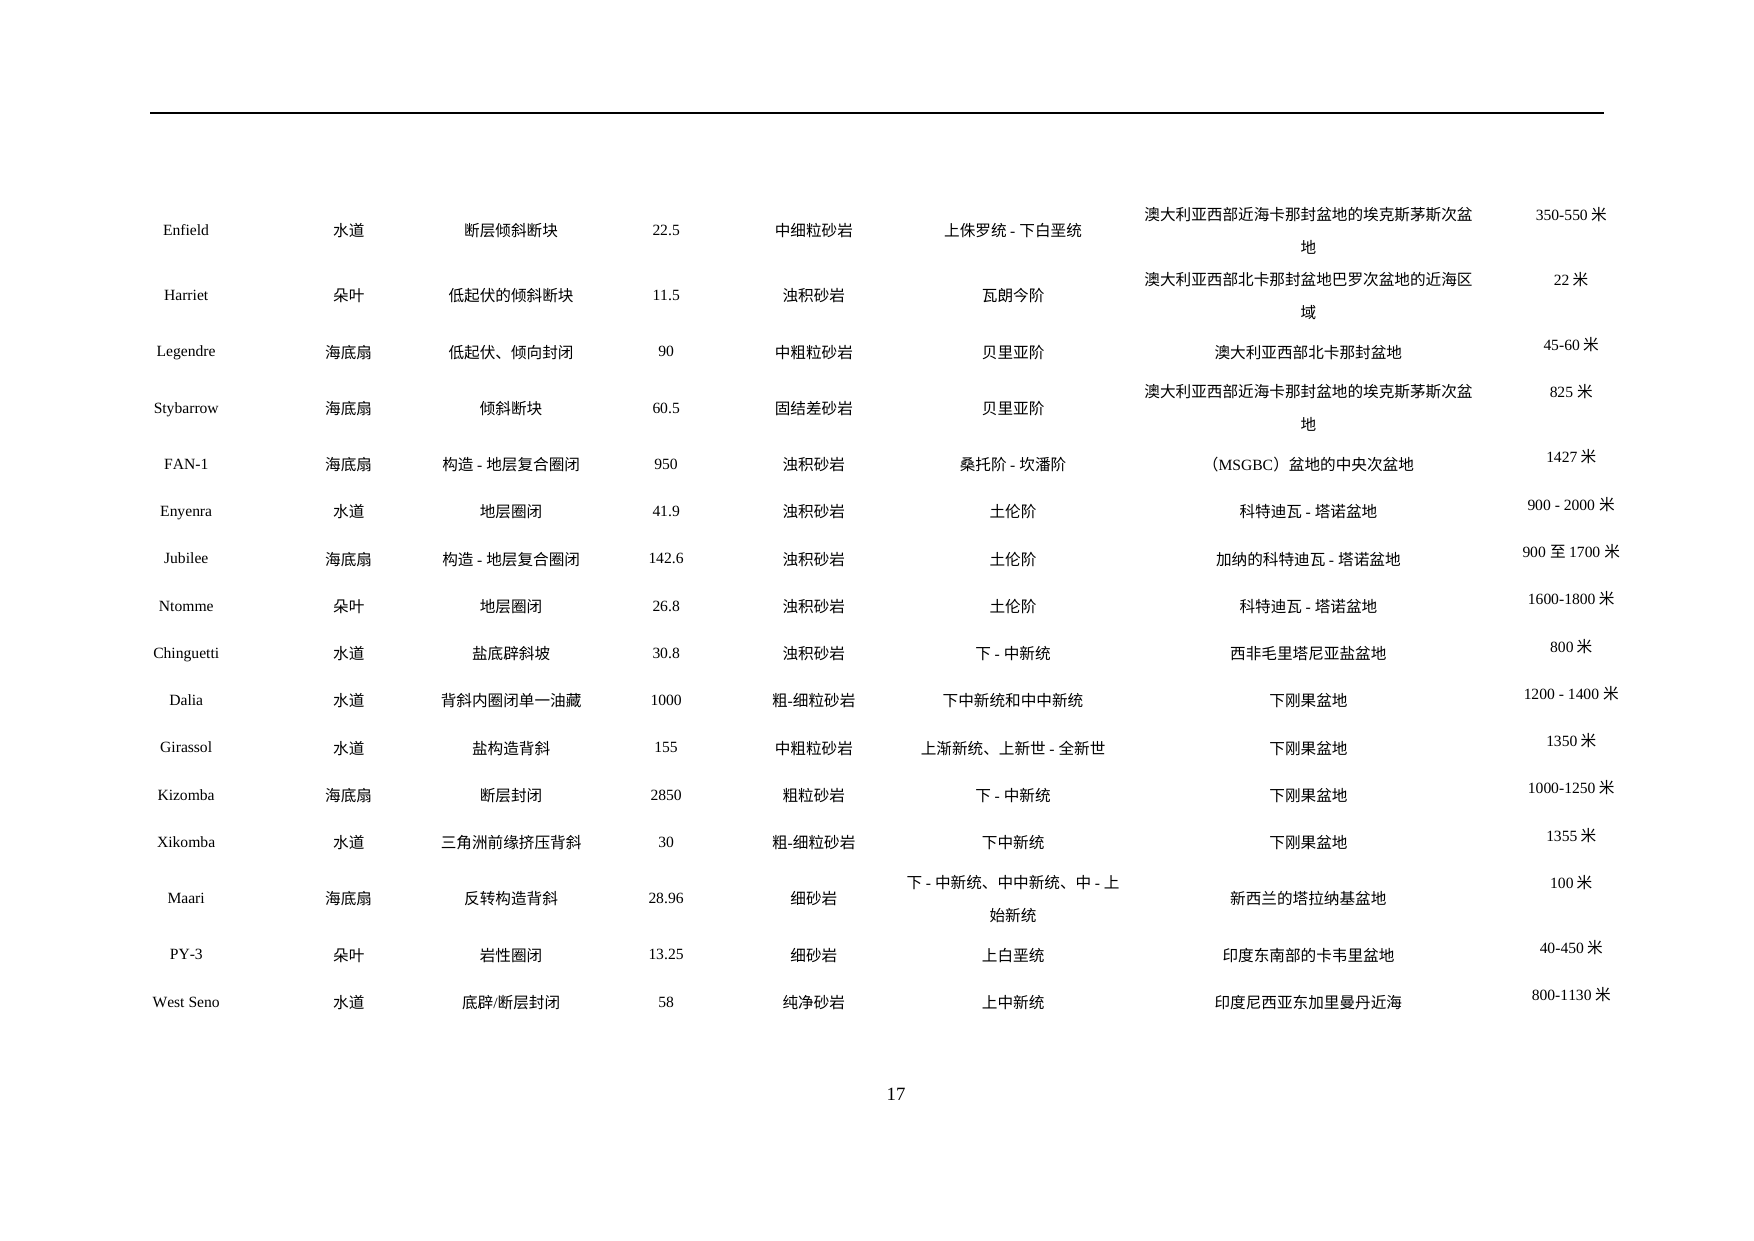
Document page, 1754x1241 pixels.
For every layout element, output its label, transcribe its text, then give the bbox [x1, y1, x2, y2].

table_cell 贝里亚阶 [895, 328, 1131, 375]
table_cell 桑托阶 - 坎潘阶 [895, 440, 1131, 487]
table_cell 水道 [275, 198, 422, 263]
table_cell 岩性圈闭 [422, 931, 599, 978]
table_cell 950 [599, 440, 732, 487]
table_cell 下 - 中新统 [895, 629, 1131, 676]
table_cell 1600-1800米 [1485, 582, 1657, 629]
table_cell 800米 [1485, 629, 1657, 676]
table_cell 粗粒砂岩 [733, 771, 895, 818]
table_cell 中粗粒砂岩 [733, 328, 895, 375]
table_cell 纯净砂岩 [733, 978, 895, 1025]
table_cell PY-3 [98, 931, 274, 978]
table_cell 朵叶 [275, 582, 422, 629]
table_cell Xikomba [98, 818, 274, 866]
table_cell 下 - 中新统 [895, 771, 1131, 818]
table_cell 朵叶 [275, 263, 422, 328]
table_cell 浊积砂岩 [733, 535, 895, 582]
table_cell 海底扇 [275, 440, 422, 487]
table_cell Kizomba [98, 771, 274, 818]
table_cell 海底扇 [275, 866, 422, 931]
table_cell Enyenra [98, 487, 274, 534]
table_cell 低起伏、倾向封闭 [422, 328, 599, 375]
table_cell 新西兰的塔拉纳基盆地 [1131, 866, 1485, 931]
table_cell 11.5 [599, 263, 732, 328]
table_cell FAN-1 [98, 440, 274, 487]
table_cell 粗-细粒砂岩 [733, 676, 895, 724]
table_cell 浊积砂岩 [733, 487, 895, 534]
table_cell Chinguetti [98, 629, 274, 676]
table_cell 朵叶 [275, 931, 422, 978]
table_cell 澳大利亚西部北卡那封盆地 [1131, 328, 1485, 375]
table_cell 三角洲前缘挤压背斜 [422, 818, 599, 866]
table_cell 1355米 [1485, 818, 1657, 866]
table_cell 海底扇 [275, 535, 422, 582]
table_cell 100米 [1485, 866, 1657, 931]
table_cell 反转构造背斜 [422, 866, 599, 931]
table_cell 1200 - 1400 米 [1485, 676, 1657, 724]
table_cell 断层封闭 [422, 771, 599, 818]
table_cell 800-1130米 [1485, 978, 1657, 1025]
table_cell 1427米 [1485, 440, 1657, 487]
table_cell 西非毛里塔尼亚盐盆地 [1131, 629, 1485, 676]
table_cell Ntomme [98, 582, 274, 629]
table_cell Enfield [98, 198, 274, 263]
table_cell 1000-1250米 [1485, 771, 1657, 818]
table_cell West Seno [98, 978, 274, 1025]
table_cell 90 [599, 328, 732, 375]
table_cell 贝里亚阶 [895, 375, 1131, 440]
table_cell 30.8 [599, 629, 732, 676]
table_cell 上渐新统、上新世 - 全新世 [895, 724, 1131, 771]
table_cell 固结差砂岩 [733, 375, 895, 440]
table_cell 上白垩统 [895, 931, 1131, 978]
table_cell 科特迪瓦 - 塔诺盆地 [1131, 582, 1485, 629]
table_cell Legendre [98, 328, 274, 375]
table_cell 下刚果盆地 [1131, 724, 1485, 771]
table_cell 海底扇 [275, 328, 422, 375]
table_cell 155 [599, 724, 732, 771]
table_cell 下刚果盆地 [1131, 818, 1485, 866]
table_cell 41.9 [599, 487, 732, 534]
table_cell 28.96 [599, 866, 732, 931]
table_cell 900 - 2000 米 [1485, 487, 1657, 534]
table_cell Jubilee [98, 535, 274, 582]
table_cell 浊积砂岩 [733, 629, 895, 676]
table_cell 盐构造背斜 [422, 724, 599, 771]
table_cell 45-60米 [1485, 328, 1657, 375]
table_cell 低起伏的倾斜断块 [422, 263, 599, 328]
table_cell 下刚果盆地 [1131, 676, 1485, 724]
table_cell 350-550米 [1485, 198, 1657, 263]
table_cell 背斜内圈闭单一油藏 [422, 676, 599, 724]
table_cell 142.6 [599, 535, 732, 582]
table_cell 下刚果盆地 [1131, 771, 1485, 818]
table_cell 倾斜断块 [422, 375, 599, 440]
table_cell 浊积砂岩 [733, 263, 895, 328]
table_cell 13.25 [599, 931, 732, 978]
table_cell 盐底辟斜坡 [422, 629, 599, 676]
table_cell 土伦阶 [895, 487, 1131, 534]
table_cell 2850 [599, 771, 732, 818]
table_cell 下中新统 [895, 818, 1131, 866]
table_cell 下中新统和中中新统 [895, 676, 1131, 724]
table_cell 60.5 [599, 375, 732, 440]
table_cell 下 - 中新统、中中新统、中 - 上始新统 [895, 866, 1131, 931]
table_cell 细砂岩 [733, 931, 895, 978]
table_cell Girassol [98, 724, 274, 771]
table_cell 水道 [275, 724, 422, 771]
table_cell 科特迪瓦 - 塔诺盆地 [1131, 487, 1485, 534]
table_cell 上侏罗统 - 下白垩统 [895, 198, 1131, 263]
table_cell 1000 [599, 676, 732, 724]
table_cell 断层倾斜断块 [422, 198, 599, 263]
table_cell 浊积砂岩 [733, 582, 895, 629]
table_cell 水道 [275, 676, 422, 724]
table_cell 底辟/断层封闭 [422, 978, 599, 1025]
table_cell 26.8 [599, 582, 732, 629]
table_cell 22.5 [599, 198, 732, 263]
table_cell 土伦阶 [895, 582, 1131, 629]
table_cell 水道 [275, 629, 422, 676]
table_cell 水道 [275, 487, 422, 534]
table_cell 澳大利亚西部近海卡那封盆地的埃克斯茅斯次盆地 [1131, 375, 1485, 440]
table_cell 构造 - 地层复合圈闭 [422, 535, 599, 582]
table_cell 水道 [275, 818, 422, 866]
table_cell 上中新统 [895, 978, 1131, 1025]
table_cell 印度尼西亚东加里曼丹近海 [1131, 978, 1485, 1025]
table_cell 海底扇 [275, 375, 422, 440]
table_cell 地层圈闭 [422, 487, 599, 534]
table_cell 粗-细粒砂岩 [733, 818, 895, 866]
table_cell Stybarrow [98, 375, 274, 440]
table_cell 加纳的科特迪瓦 - 塔诺盆地 [1131, 535, 1485, 582]
table_cell 58 [599, 978, 732, 1025]
table_cell （MSGBC）盆地的中央次盆地 [1131, 440, 1485, 487]
table_cell 海底扇 [275, 771, 422, 818]
table_cell 土伦阶 [895, 535, 1131, 582]
table_cell 900 至 1700 米 [1485, 535, 1657, 582]
table_cell 40-450米 [1485, 931, 1657, 978]
table_cell 30 [599, 818, 732, 866]
table_cell 825 米 [1485, 375, 1657, 440]
table_cell 印度东南部的卡韦里盆地 [1131, 931, 1485, 978]
table_cell 中细粒砂岩 [733, 198, 895, 263]
table_cell Dalia [98, 676, 274, 724]
table_cell Harriet [98, 263, 274, 328]
table_cell 中粗粒砂岩 [733, 724, 895, 771]
table_cell 浊积砂岩 [733, 440, 895, 487]
table_cell 澳大利亚西部北卡那封盆地巴罗次盆地的近海区域 [1131, 263, 1485, 328]
table_cell 澳大利亚西部近海卡那封盆地的埃克斯茅斯次盆地 [1131, 198, 1485, 263]
table_cell 细砂岩 [733, 866, 895, 931]
table_cell 水道 [275, 978, 422, 1025]
table_cell 22米 [1485, 263, 1657, 328]
table_cell 构造 - 地层复合圈闭 [422, 440, 599, 487]
table_cell 1350米 [1485, 724, 1657, 771]
table_cell 瓦朗今阶 [895, 263, 1131, 328]
table_cell Maari [98, 866, 274, 931]
table_cell 地层圈闭 [422, 582, 599, 629]
